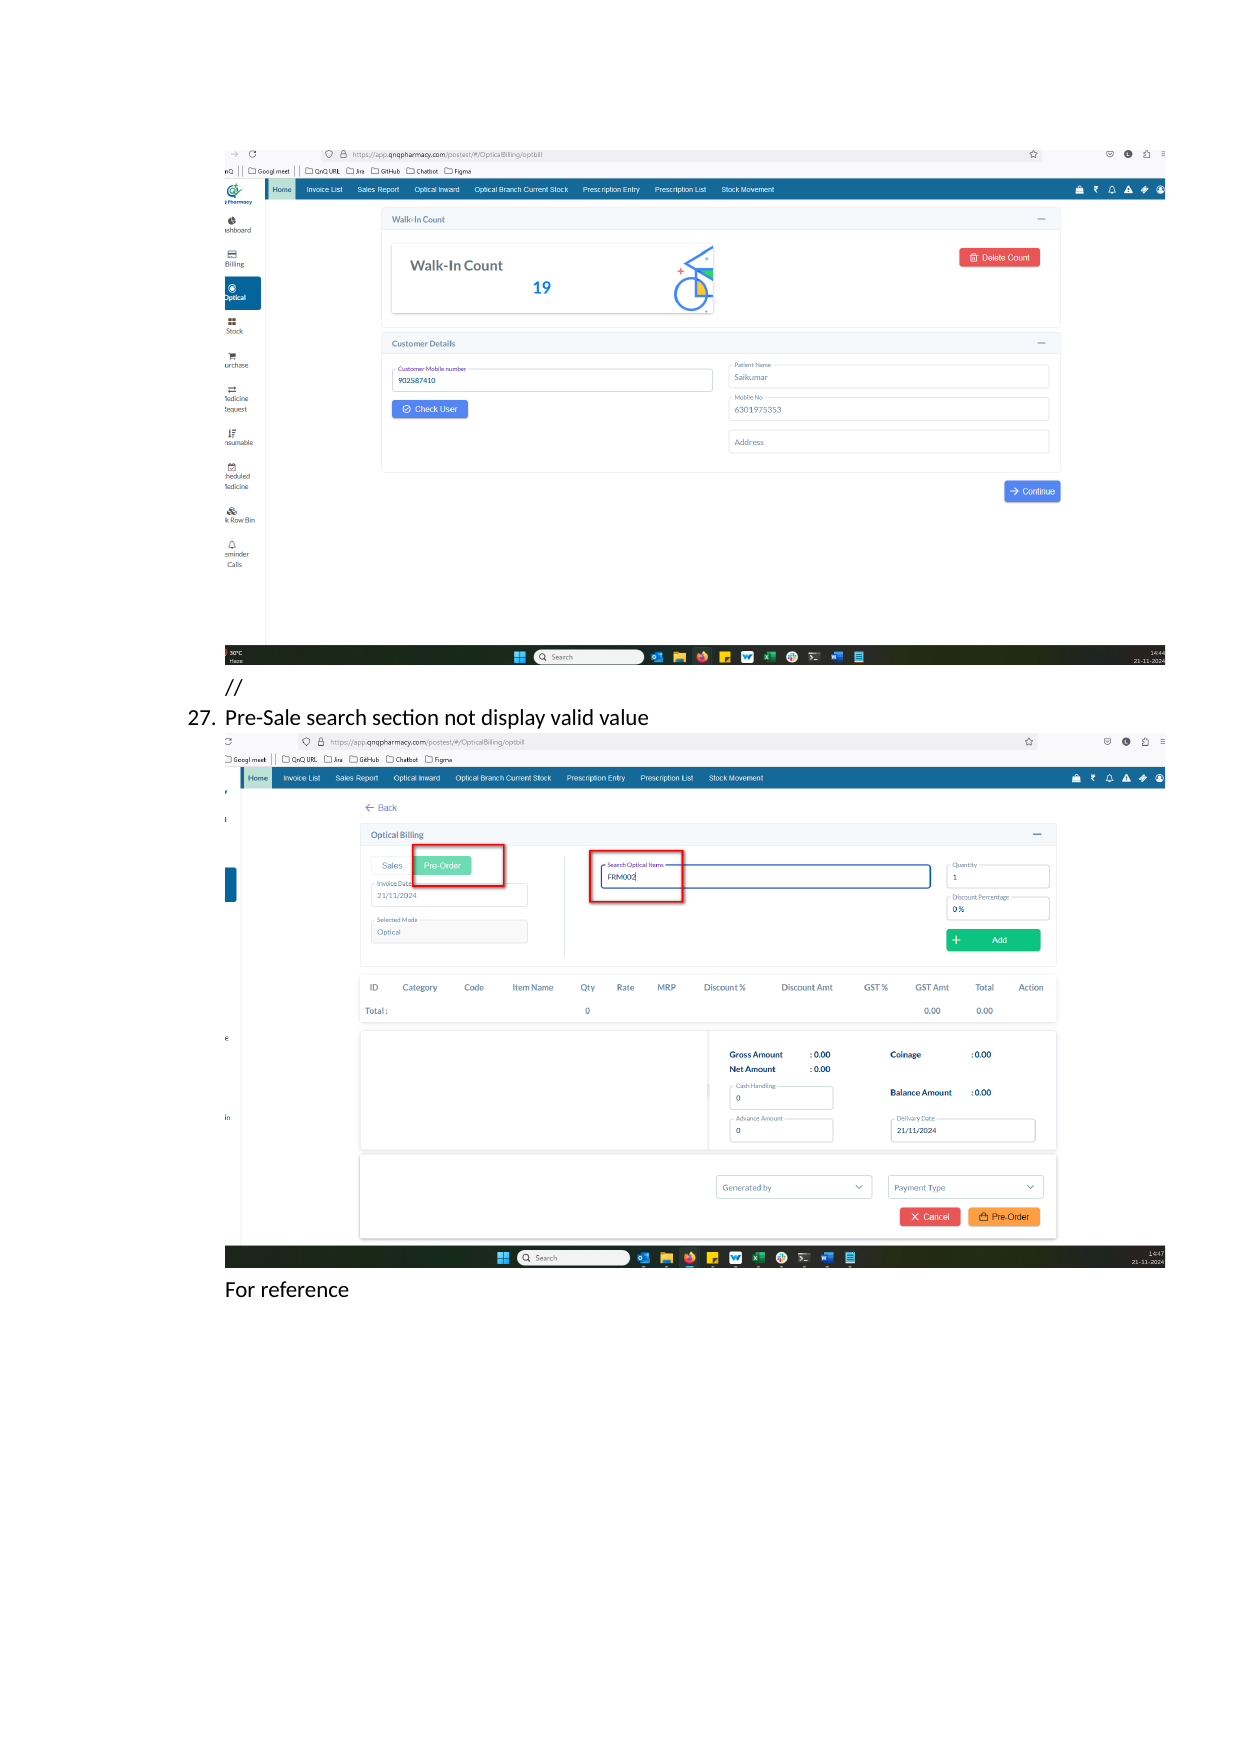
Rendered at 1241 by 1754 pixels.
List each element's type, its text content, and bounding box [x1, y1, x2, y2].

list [187, 703, 1090, 1303]
picture [225, 733, 1166, 1268]
picture [225, 150, 1166, 665]
